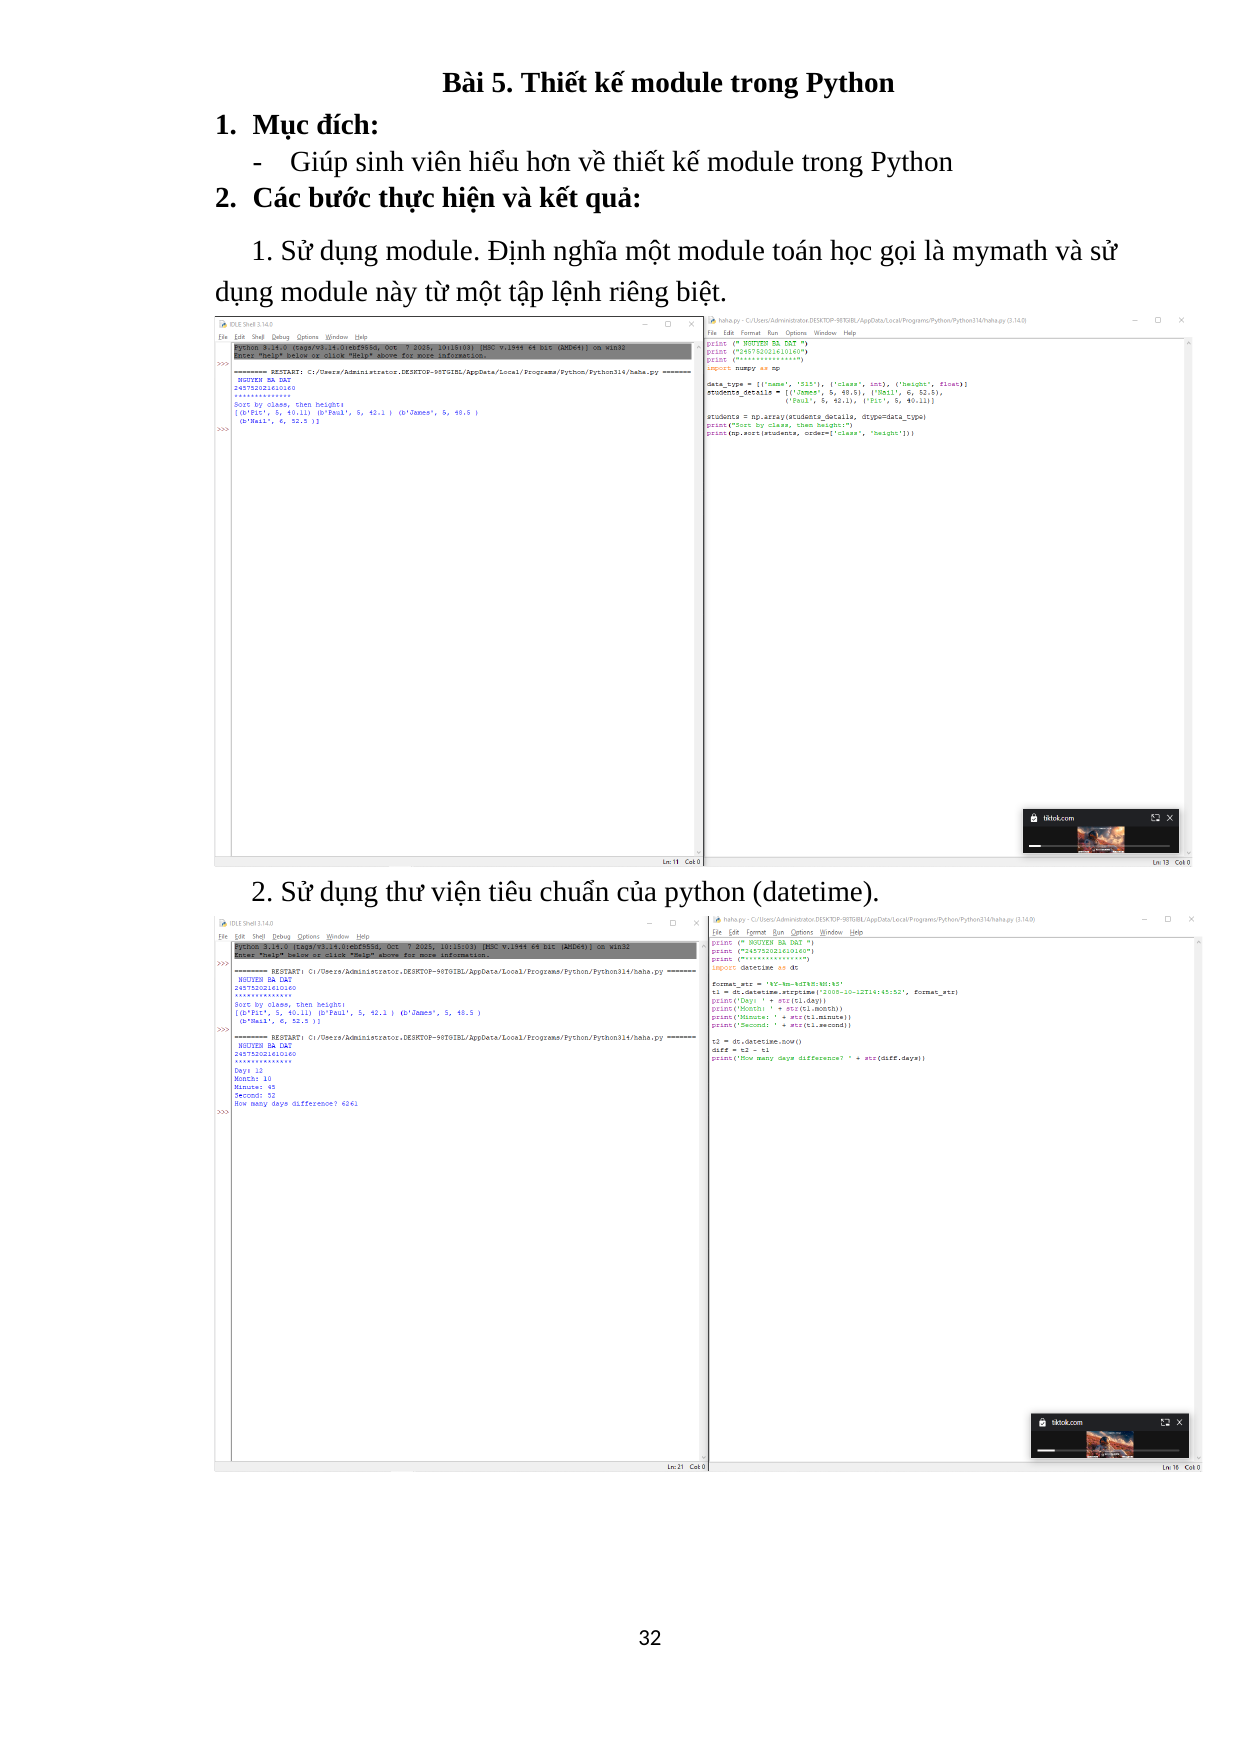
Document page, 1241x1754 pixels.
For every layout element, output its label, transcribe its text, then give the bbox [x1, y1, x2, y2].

text Bài 5. Thiết kế module trong Python [215, 66, 1122, 99]
list Các bước thực hiện và kết quả: [215, 180, 1122, 213]
text 1. Sử dụng module. Định nghĩa một module toán học gọi là mymath và sử dụng module này từ một tập lệnh riêng biệt. [215, 233, 1122, 308]
picture [214, 316, 1193, 867]
picture [214, 916, 1203, 1472]
text 2. Sử dụng thư viện tiêu chuẩn của python (datetime). [215, 874, 1122, 908]
list Mục đích: [215, 107, 1122, 141]
list Giúp sinh viên hiểu hơn về thiết kế module trong Python [252, 144, 1122, 177]
